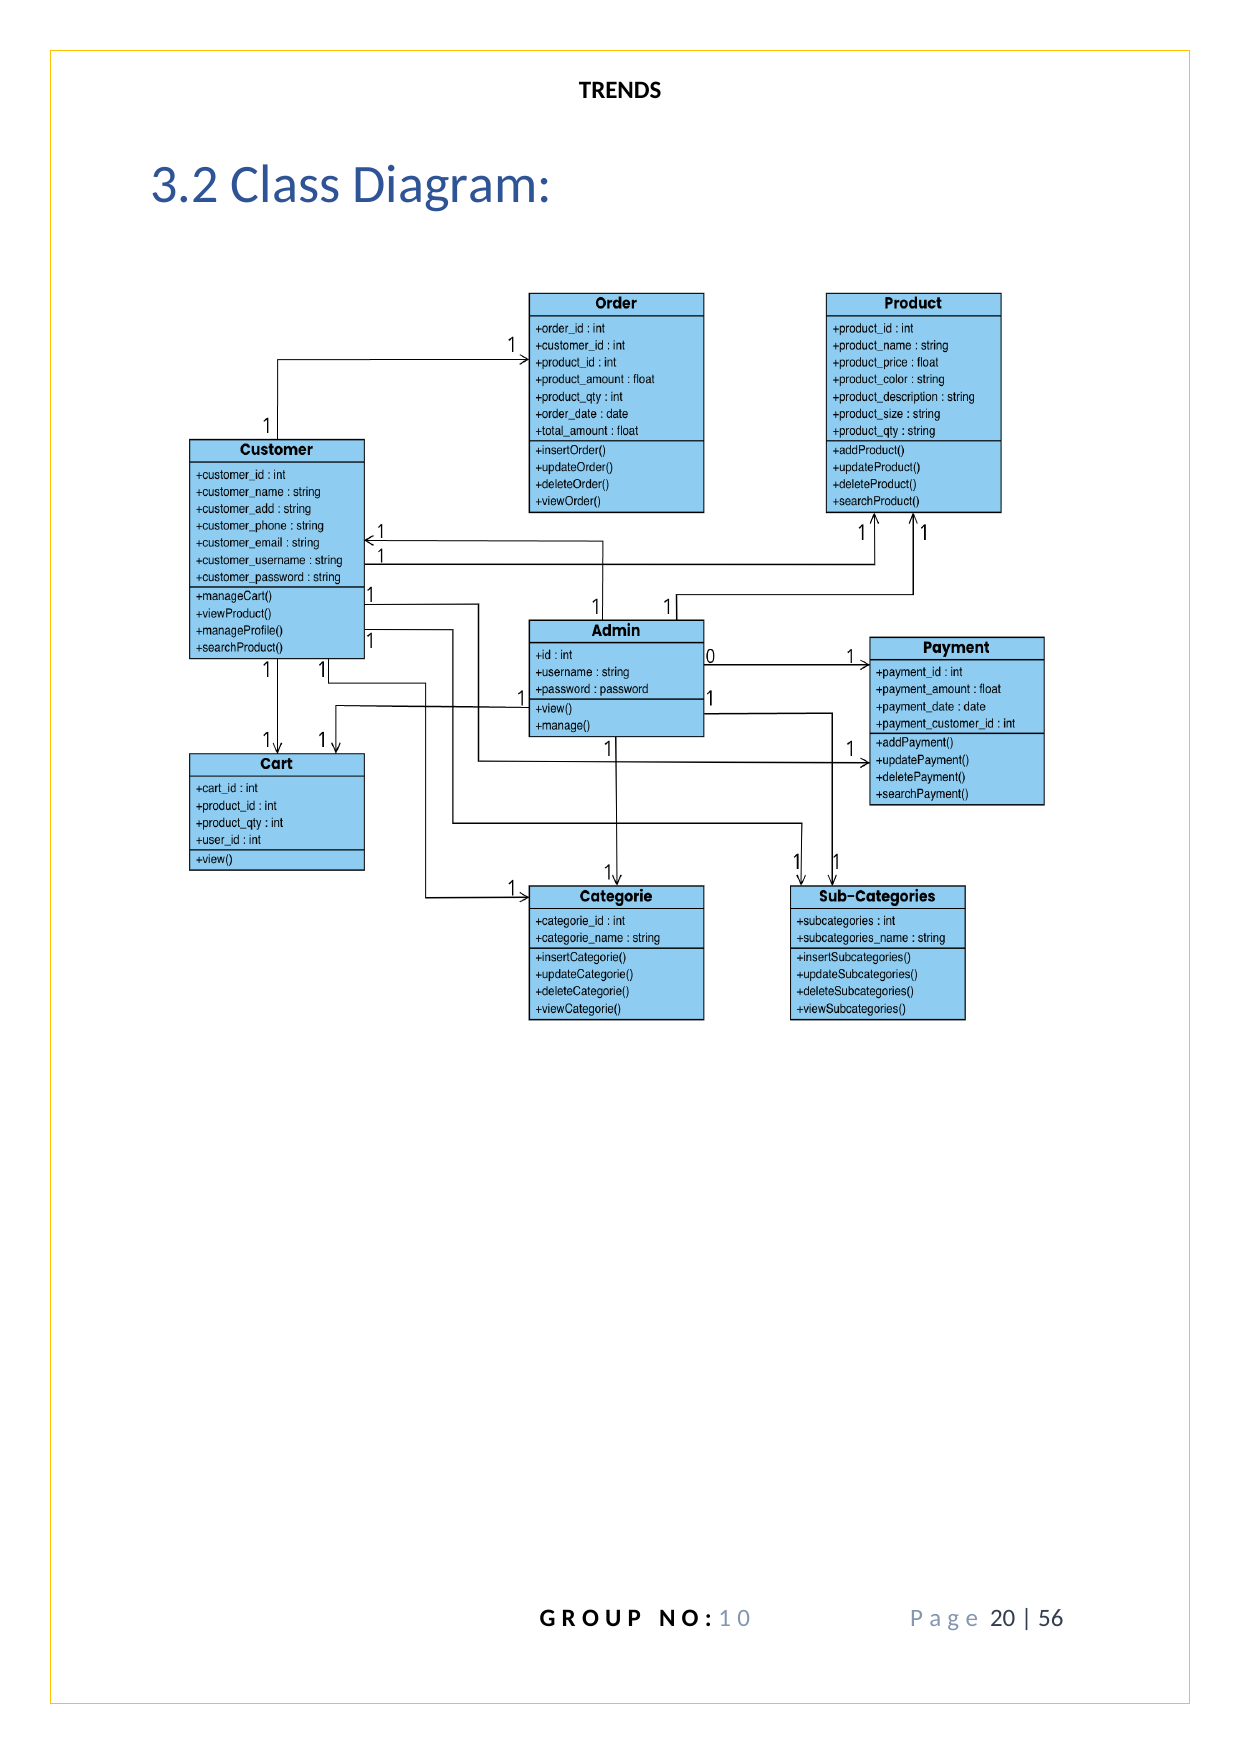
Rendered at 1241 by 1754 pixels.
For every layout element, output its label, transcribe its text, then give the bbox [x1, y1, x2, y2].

picture [150, 268, 1091, 1037]
subtitle 3.2 Class Diagram: [150, 150, 1090, 216]
